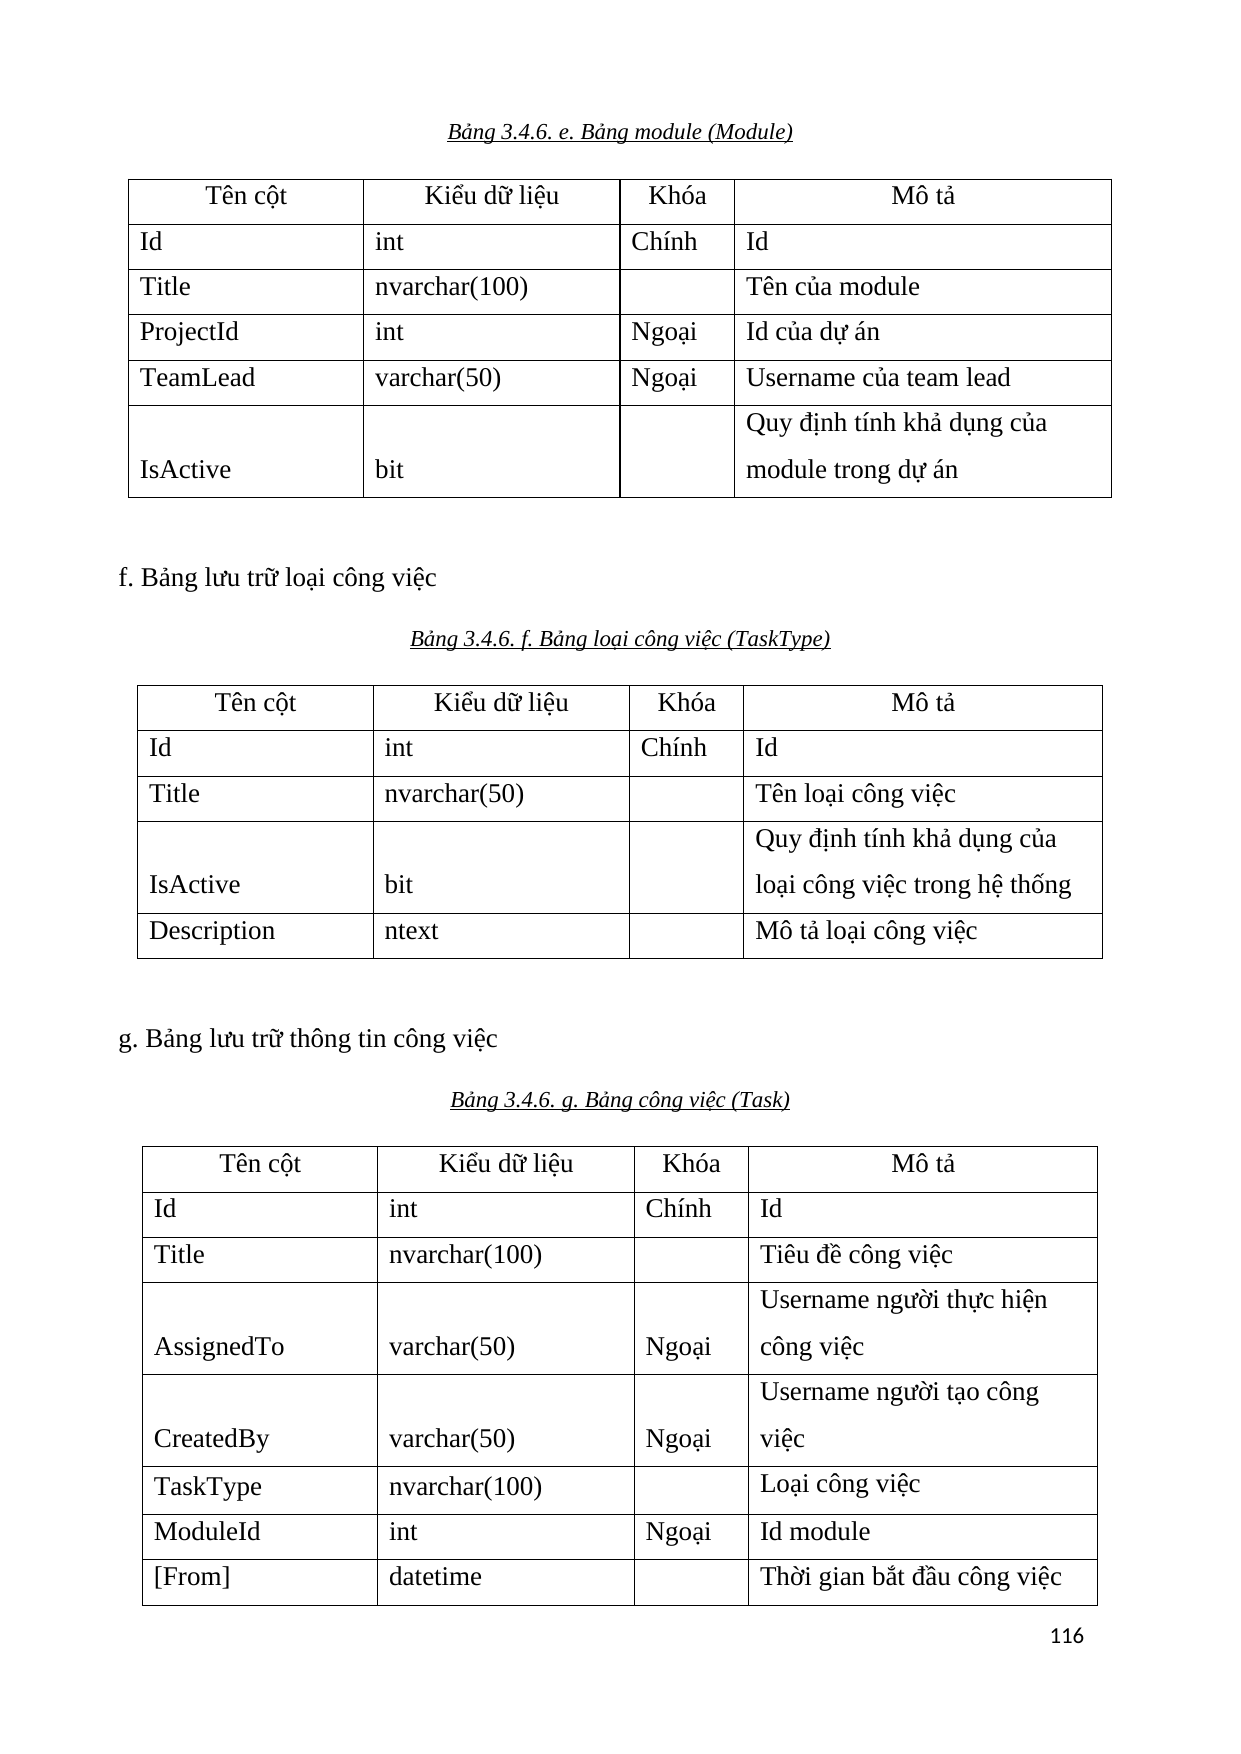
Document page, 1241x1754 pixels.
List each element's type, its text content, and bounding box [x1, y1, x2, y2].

text Bảng 3.4.6. e. Bảng module (Module) [118, 118, 1122, 144]
table_cell Title [143, 1238, 377, 1282]
text g. Bảng lưu trữ thông tin công việc [118, 1023, 1122, 1054]
table_cell nvarchar(100) [378, 1238, 634, 1282]
table_cell Quy định tính khả dụng của module trong dự án [735, 406, 1111, 497]
table_cell Ngoại [635, 1375, 748, 1466]
table_cell Id [143, 1193, 377, 1237]
table_cell int [364, 315, 619, 360]
table_header Tên cột [143, 1147, 377, 1192]
table_cell ProjectId [129, 315, 363, 360]
table_header Mô tả [744, 686, 1102, 730]
table_cell Id [735, 225, 1111, 269]
table_cell Ngoại [621, 361, 734, 405]
table_header Kiểu dữ liệu [378, 1147, 634, 1192]
table_cell Loại công việc [749, 1467, 1097, 1514]
table_cell varchar(50) [378, 1283, 634, 1374]
table_cell [630, 914, 743, 958]
table_cell [630, 822, 743, 913]
table_cell Id module [749, 1515, 1097, 1559]
table_cell Thời gian bắt đầu công việc [749, 1560, 1097, 1604]
table_header Kiểu dữ liệu [364, 180, 619, 224]
table_cell nvarchar(100) [364, 270, 619, 314]
table_cell nvarchar(50) [374, 777, 629, 821]
table_cell Id [749, 1193, 1097, 1237]
table_header Mô tả [735, 180, 1111, 224]
table_header Mô tả [749, 1147, 1097, 1192]
table_cell Id [744, 731, 1102, 776]
table_cell int [378, 1193, 634, 1237]
table_cell int [364, 225, 619, 269]
table_cell Tiêu đề công việc [749, 1238, 1097, 1282]
table_cell Username người thực hiện công việc [749, 1283, 1097, 1374]
table_header Tên cột [138, 686, 373, 730]
table_cell [630, 777, 743, 821]
table_cell AssignedTo [143, 1283, 377, 1374]
table_header Kiểu dữ liệu [374, 686, 629, 730]
table_cell Ngoại [635, 1283, 748, 1374]
text Bảng 3.4.6. f. Bảng loại công việc (TaskType) [118, 625, 1122, 651]
table_cell IsActive [138, 822, 373, 913]
table_cell Chính [621, 225, 734, 269]
table_cell varchar(50) [378, 1375, 634, 1466]
table_cell Description [138, 914, 373, 958]
table_cell Title [138, 777, 373, 821]
table_cell ModuleId [143, 1515, 377, 1559]
table_cell Chính [635, 1193, 748, 1237]
table_cell CreatedBy [143, 1375, 377, 1466]
table_cell IsActive [129, 406, 363, 497]
table_cell Tên loại công việc [744, 777, 1102, 821]
table_cell Tên của module [735, 270, 1111, 314]
table_cell Username người tạo công việc [749, 1375, 1097, 1466]
table_cell [621, 270, 734, 314]
table_cell nvarchar(100) [378, 1467, 634, 1514]
table_cell varchar(50) [364, 361, 619, 405]
table_cell ntext [374, 914, 629, 958]
table_cell Title [129, 270, 363, 314]
text Bảng 3.4.6. g. Bảng công việc (Task) [118, 1086, 1122, 1112]
table_cell bit [374, 822, 629, 913]
table_cell bit [364, 406, 619, 497]
table_cell Id [138, 731, 373, 776]
table_header Khóa [621, 180, 734, 224]
table_cell [635, 1467, 748, 1514]
table_cell int [378, 1515, 634, 1559]
table_cell TaskType [143, 1467, 377, 1514]
table_cell [635, 1560, 748, 1604]
table_cell datetime [378, 1560, 634, 1604]
table_cell int [374, 731, 629, 776]
table_cell Ngoại [635, 1515, 748, 1559]
table_cell [635, 1238, 748, 1282]
text f. Bảng lưu trữ loại công việc [118, 561, 1122, 592]
table_cell Username của team lead [735, 361, 1111, 405]
table_cell Id của dự án [735, 315, 1111, 360]
table_header Tên cột [129, 180, 363, 224]
table_cell [From] [143, 1560, 377, 1604]
table_cell [621, 406, 734, 497]
table_cell Mô tả loại công việc [744, 914, 1102, 958]
table_header Khóa [635, 1147, 748, 1192]
table_cell TeamLead [129, 361, 363, 405]
table_cell Id [129, 225, 363, 269]
table_cell Chính [630, 731, 743, 776]
table_cell Ngoại [621, 315, 734, 360]
table_header Khóa [630, 686, 743, 730]
table_cell Quy định tính khả dụng của loại công việc trong hệ thống [744, 822, 1102, 913]
